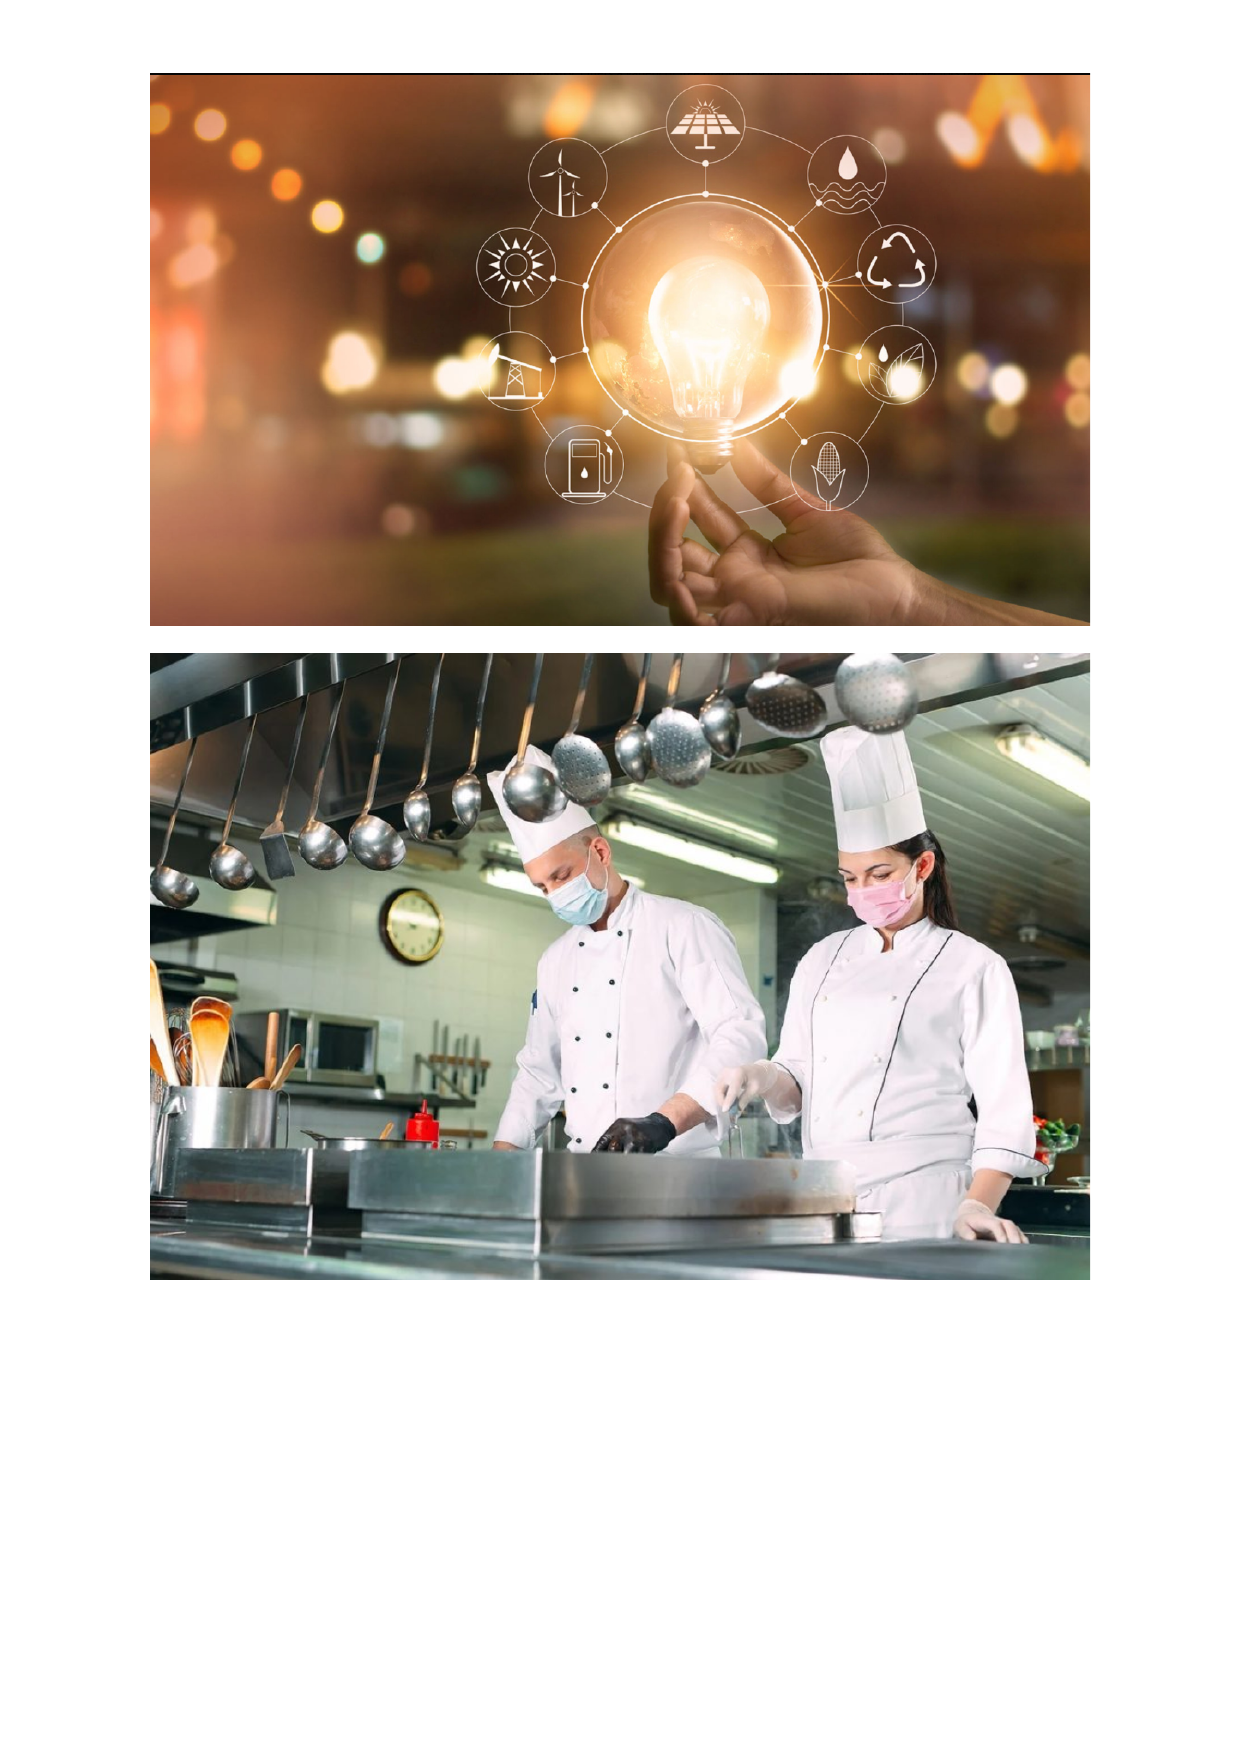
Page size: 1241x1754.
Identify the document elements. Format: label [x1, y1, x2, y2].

picture [150, 73, 1091, 626]
picture [150, 653, 1091, 1280]
